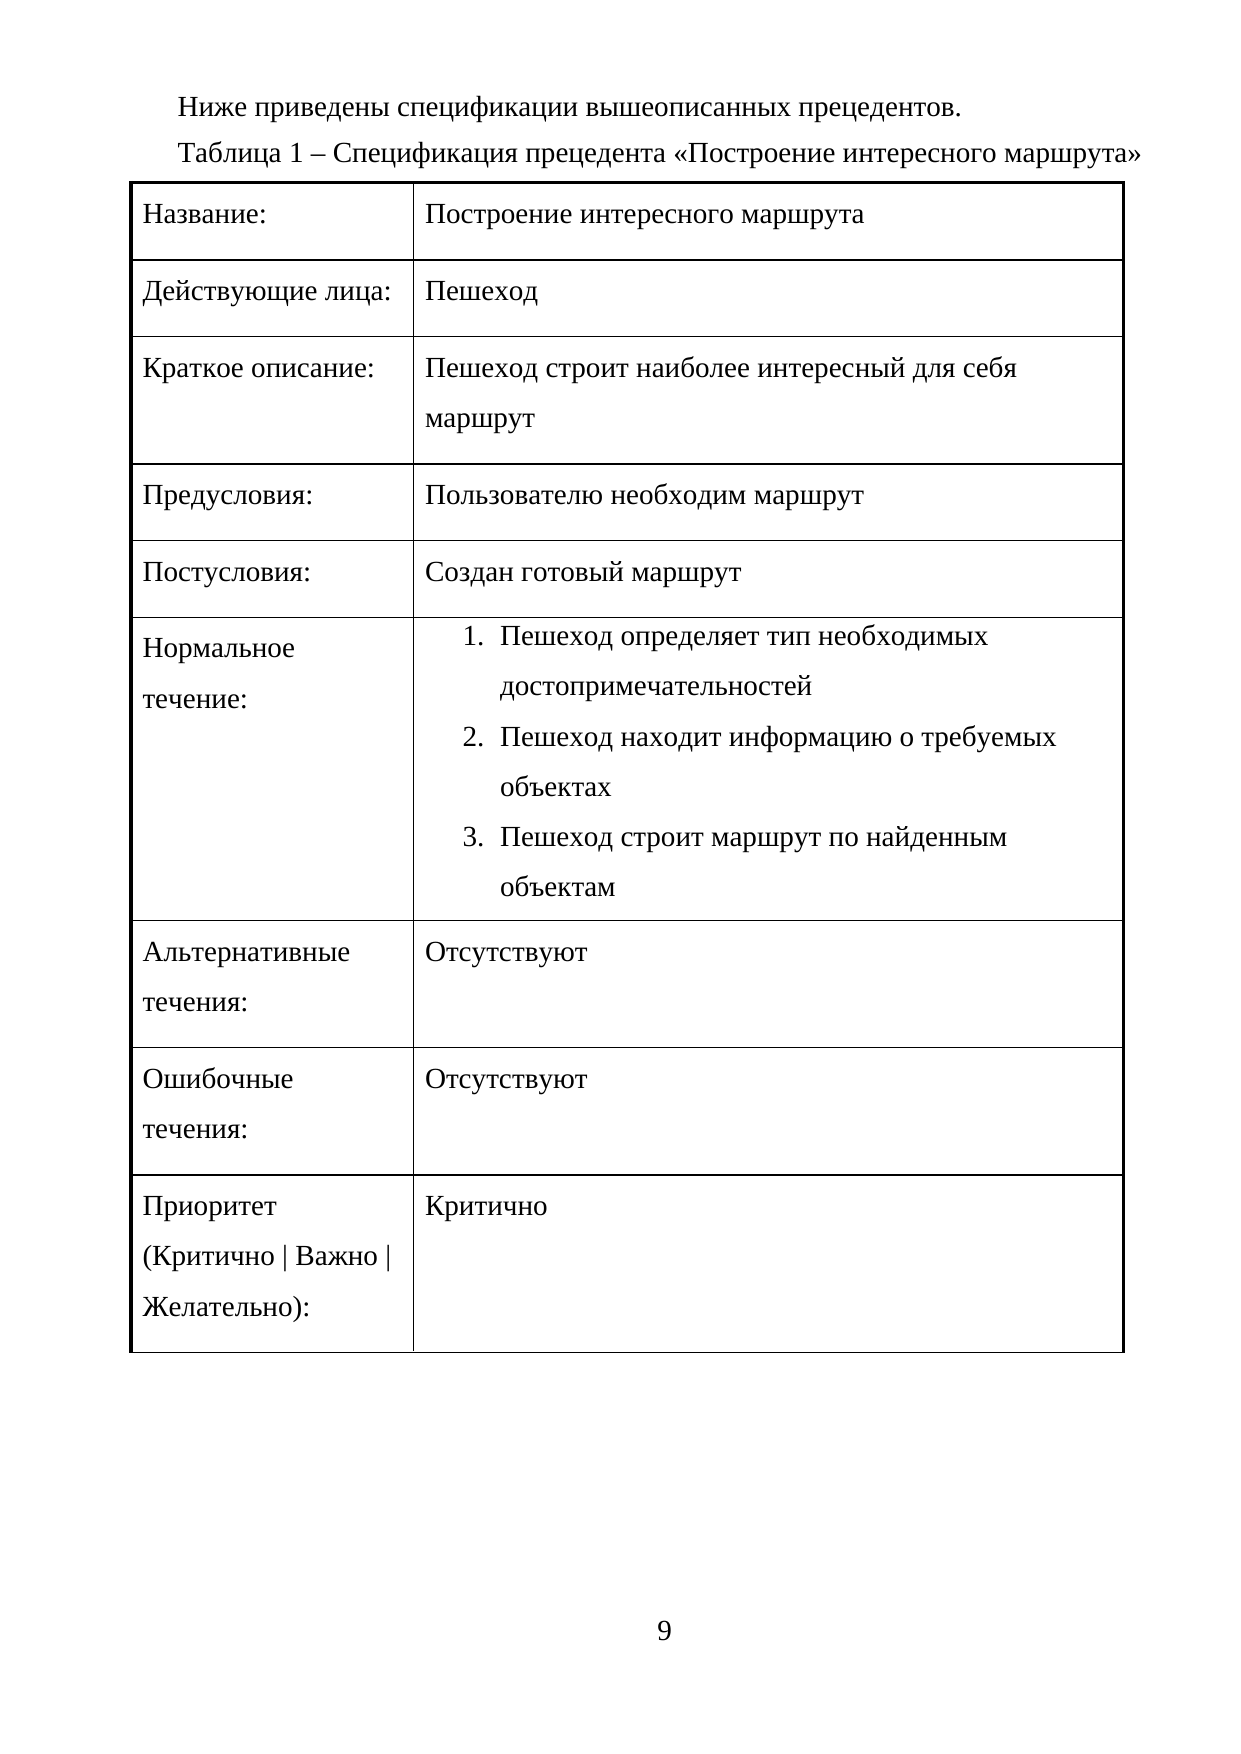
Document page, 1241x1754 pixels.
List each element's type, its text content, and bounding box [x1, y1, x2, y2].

table_cell Пешеход строит наиболее интересный для себя маршрут [414, 337, 1122, 463]
text Ниже приведены спецификации вышеописанных прецедентов. [118, 89, 1152, 122]
table_header Построение интересного маршрута [414, 184, 1122, 259]
table_cell Пользователю необходим маршрут [414, 465, 1122, 540]
table_cell Постусловия: [133, 541, 413, 616]
table_cell Отсутствуют [414, 921, 1122, 1047]
table_cell Предусловия: [133, 465, 413, 540]
table_cell Ошибочные течения: [133, 1048, 413, 1174]
text Таблица 1 – Спецификация прецедента «Построение интересного маршрута» [118, 135, 1152, 168]
table_cell Нормальное течение: [133, 618, 413, 920]
table_cell Действующие лица: [133, 261, 413, 336]
table_header Название: [133, 184, 413, 259]
table_cell Отсутствуют [414, 1048, 1122, 1174]
table_cell Создан готовый маршрут [414, 541, 1122, 616]
table_cell Альтернативные течения: [133, 921, 413, 1047]
table_cell Краткое описание: [133, 337, 413, 463]
table_cell Приоритет (Критично | Важно | Желательно): [133, 1176, 413, 1351]
table_cell Критично [414, 1176, 1122, 1351]
table_cell Пешеход определяет тип необходимых достопримечательностей Пешеход находит информацию о требуемых объектах Пешеход строит маршрут по найденным объектам [414, 618, 1122, 920]
table_cell Пешеход [414, 261, 1122, 336]
